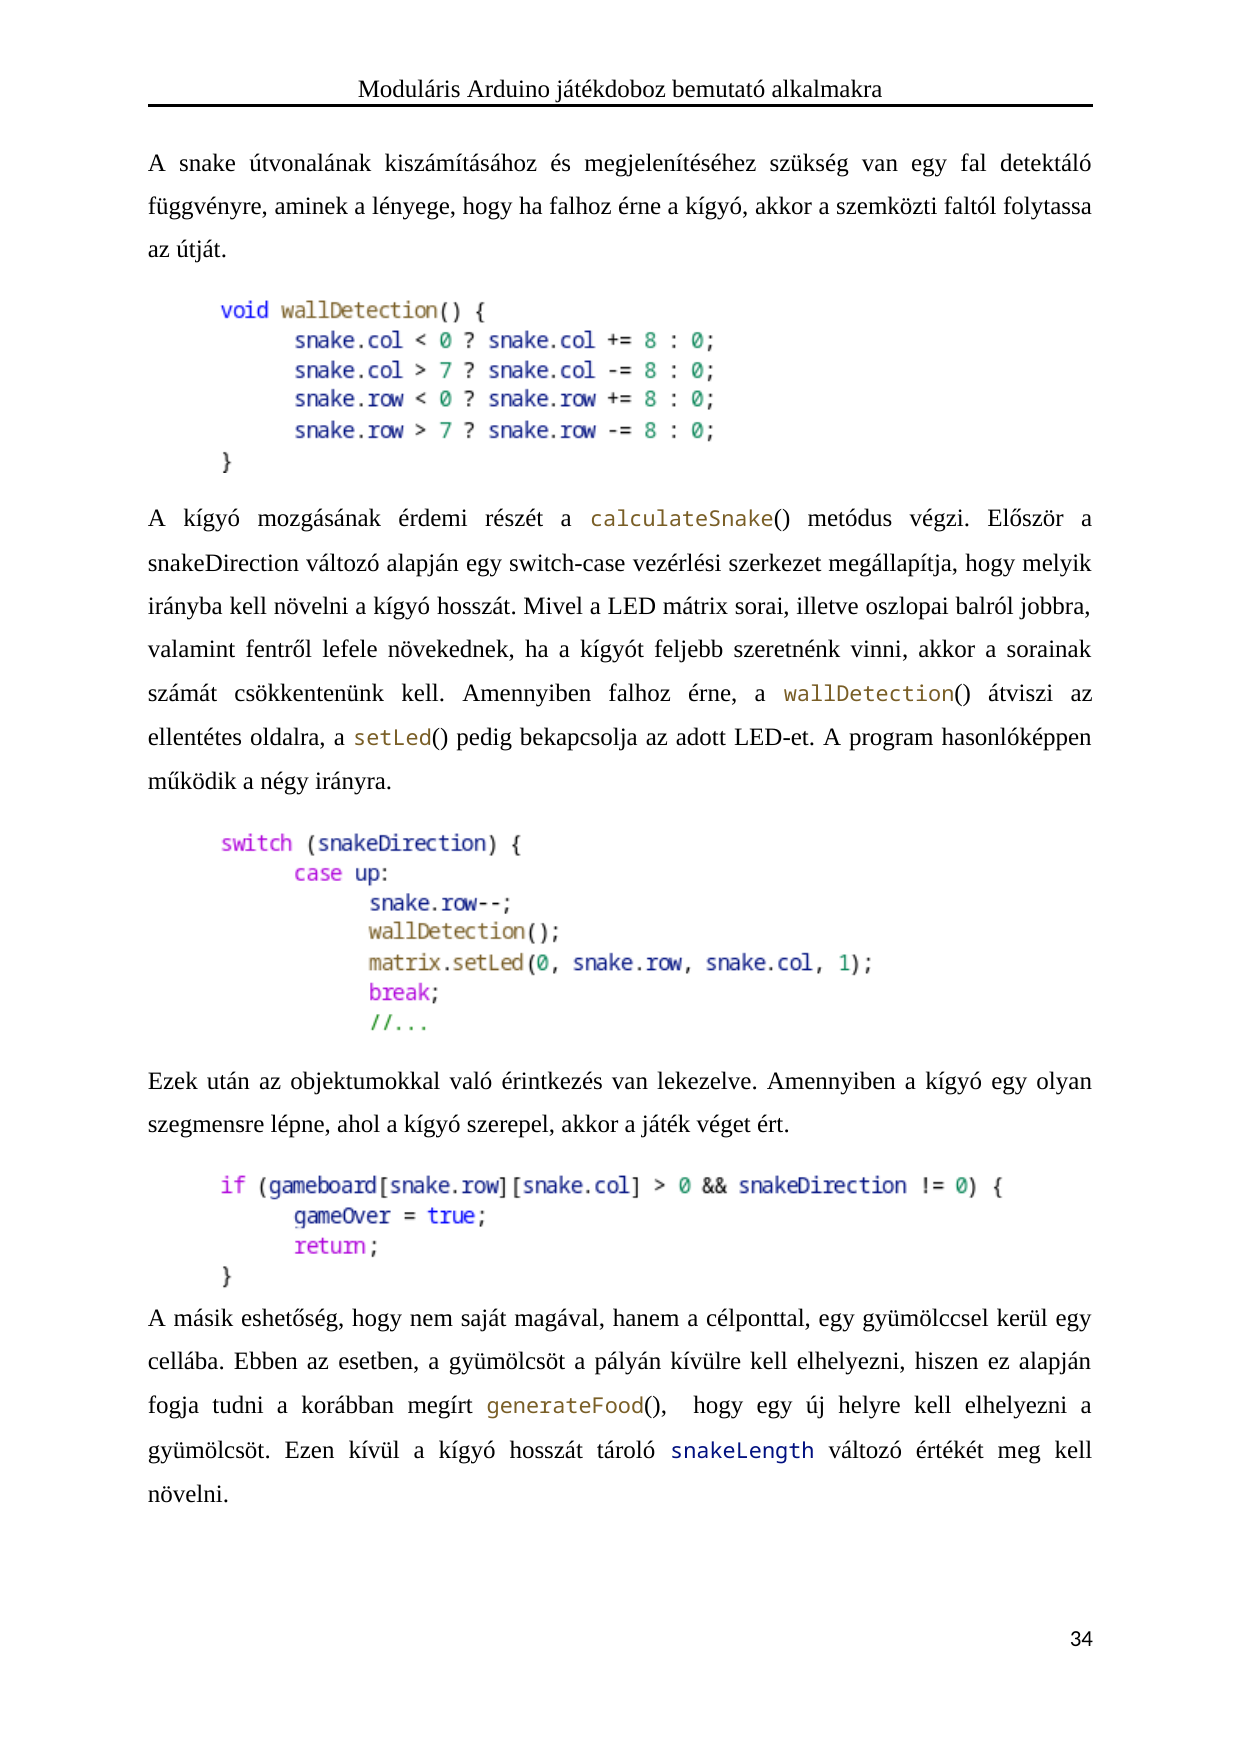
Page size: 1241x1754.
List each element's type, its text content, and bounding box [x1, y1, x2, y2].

text A másik eshetőség, hogy nem saját magával, hanem a célponttal, egy gyümölccsel kerül egy cellába. Ebben az esetben, a gyümölcsöt a pályán kívülre kell elhelyezni, hiszen ez alapján fogja tudni a korábban megírt generateFood(), hogy egy új helyre kell elhelyezni a gyümölcsöt. Ezen kívül a kígyó hosszát tároló snakeLength változó értékét meg kell növelni. [148, 1289, 1093, 1508]
text Ezek után az objektumokkal való érintkezés van lekezelve. Amennyiben a kígyó egy olyan szegmensre lépne, ahol a kígyó szerepel, akkor a játék véget ért. [148, 1066, 1093, 1138]
text A kígyó mozgásának érdemi részét a calculateSnake() metódus végzi. Először a snakeDirection változó alapján egy switch-case vezérlési szerkezet megállapítja, hogy melyik irányba kell növelni a kígyó hosszát. Mivel a LED mátrix sorai, illetve oszlopai balról jobbra, valamint fentről lefele növekednek, ha a kígyót feljebb szeretnénk vinni, akkor a sorainak számát csökkentenünk kell. Amennyiben falhoz érne, a wallDetection() átviszi az ellentétes oldalra, a setLed() pedig bekapcsolja az adott LED-et. A program hasonlóképpen működik a négy irányra. [148, 503, 1093, 795]
text A snake útvonalának kiszámításához és megjelenítéséhez szükség van egy fal detektáló függvényre, aminek a lényege, hogy ha falhoz érne a kígyó, akkor a szemközti faltól folytassa az útját. [148, 148, 1093, 263]
